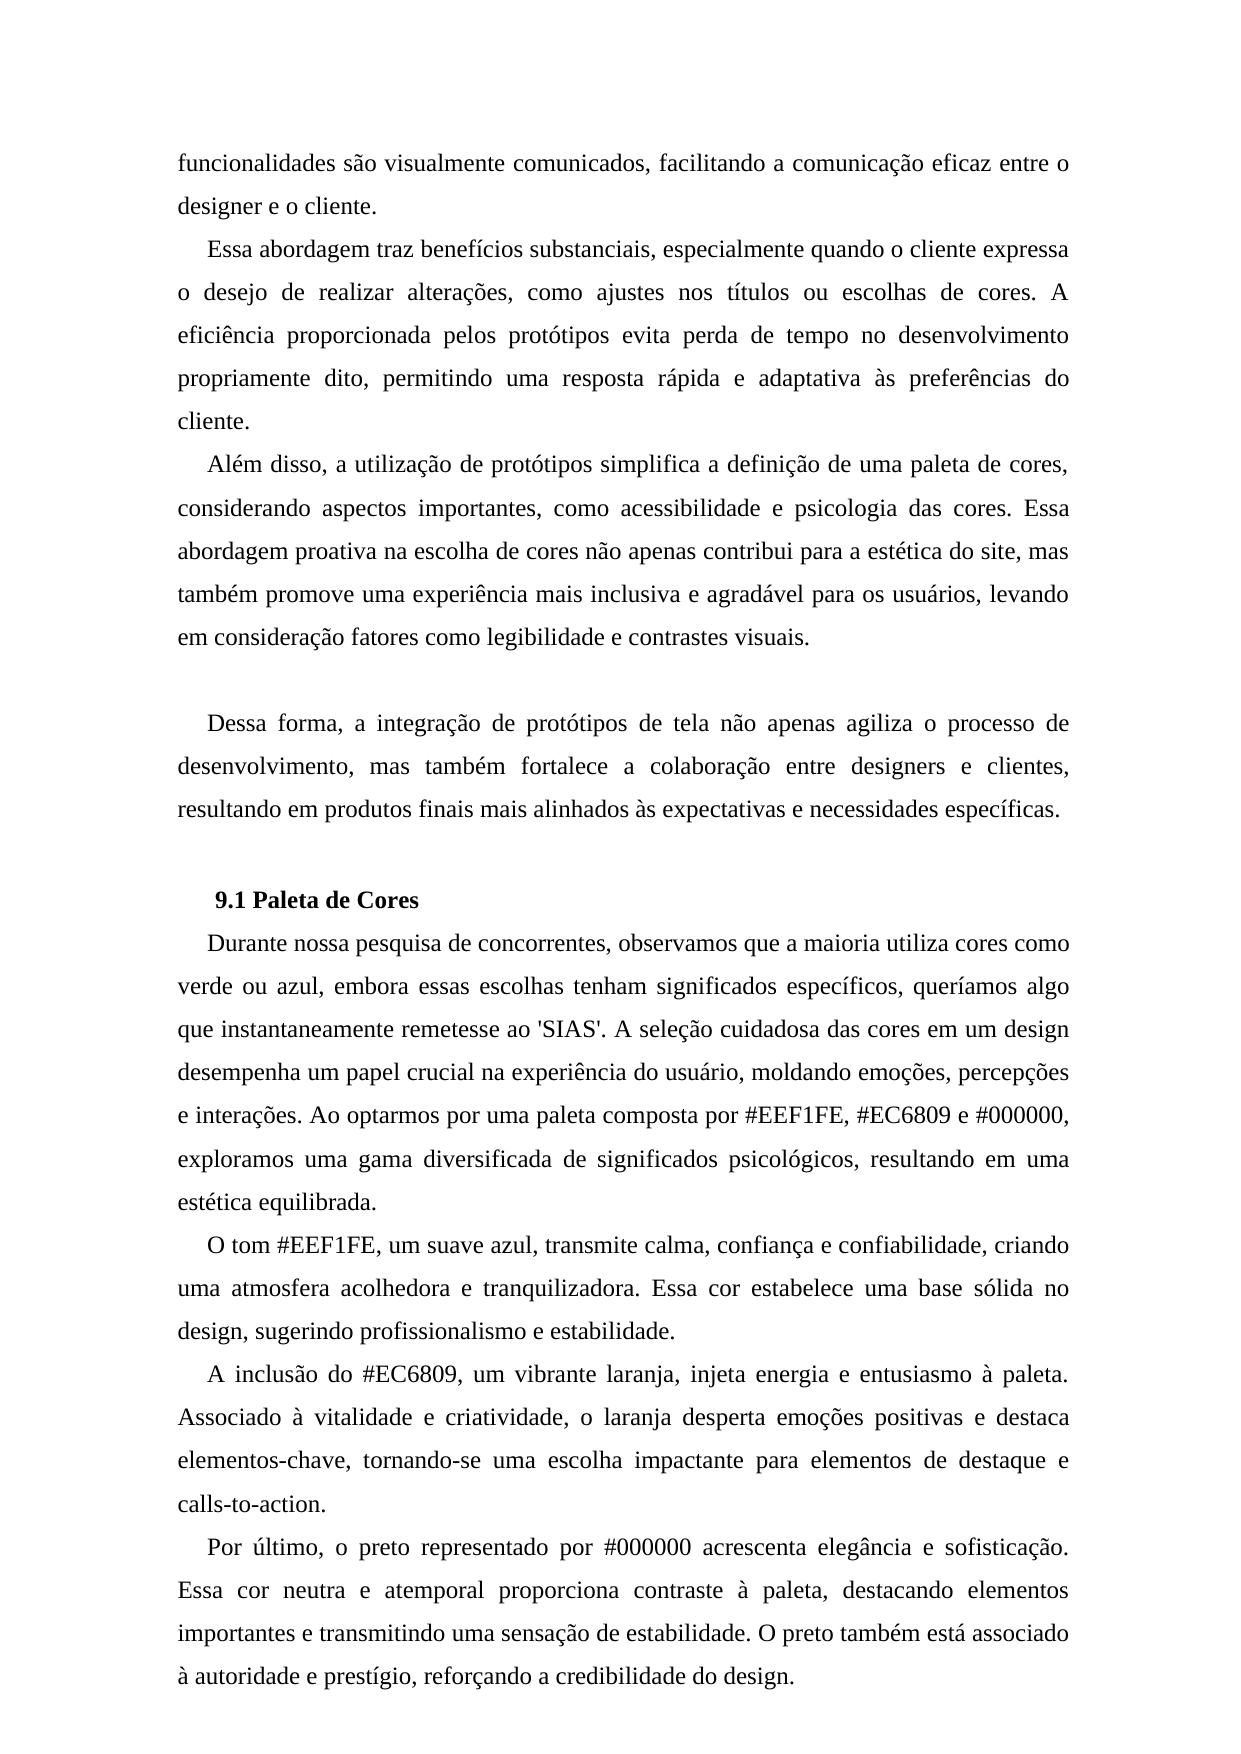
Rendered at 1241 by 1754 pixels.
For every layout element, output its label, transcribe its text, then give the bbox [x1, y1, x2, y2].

text Além disso, a utilização de protótipos simplifica a definição de uma paleta de cores, considerando aspectos importantes, como acessibilidade e psicologia das cores. Essa abordagem proativa na escolha de cores não apenas contribui para a estética do site, mas também promove uma experiência mais inclusiva e agradável para os usuários, levando em consideração fatores como legibilidade e contrastes visuais. [177, 449, 1070, 651]
subtitle 9.1 Paleta de Cores [215, 885, 1070, 914]
text Durante nossa pesquisa de concorrentes, observamos que a maioria utiliza cores como verde ou azul, embora essas escolhas tenham significados específicos, queríamos algo que instantaneamente remetesse ao 'SIAS'. A seleção cuidadosa das cores em um design desempenha um papel crucial na experiência do usuário, moldando emoções, percepções e interações. Ao optarmos por uma paleta composta por #EEF1FE, #EC6809 e #000000, exploramos uma gama diversificada de significados psicológicos, resultando em uma estética equilibrada. [177, 928, 1070, 1216]
text O tom #EEF1FE, um suave azul, transmite calma, confiança e confiabilidade, criando uma atmosfera acolhedora e tranquilizadora. Essa cor estabelece uma base sólida no design, sugerindo profissionalismo e estabilidade. [177, 1230, 1070, 1345]
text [177, 148, 1070, 219]
text A inclusão do #EC6809, um vibrante laranja, injeta energia e entusiasmo à paleta. Associado à vitalidade e criatividade, o laranja desperta emoções positivas e destaca elementos-chave, tornando-se uma escolha impactante para elementos de destaque e calls-to-action. [177, 1359, 1070, 1517]
text Dessa forma, a integração de protótipos de tela não apenas agiliza o processo de desenvolvimento, mas também fortalece a colaboração entre designers e clientes, resultando em produtos finais mais alinhados às expectativas e necessidades específicas. [177, 708, 1070, 823]
text Por último, o preto representado por #000000 acrescenta elegância e sofisticação. Essa cor neutra e atemporal proporciona contraste à paleta, destacando elementos importantes e transmitindo uma sensação de estabilidade. O preto também está associado à autoridade e prestígio, reforçando a credibilidade do design. [177, 1532, 1070, 1690]
text Essa abordagem traz benefícios substanciais, especialmente quando o cliente expressa o desejo de realizar alterações, como ajustes nos títulos ou escolhas de cores. A eficiência proporcionada pelos protótipos evita perda de tempo no desenvolvimento propriamente dito, permitindo uma resposta rápida e adaptativa às preferências do cliente. [177, 234, 1070, 435]
